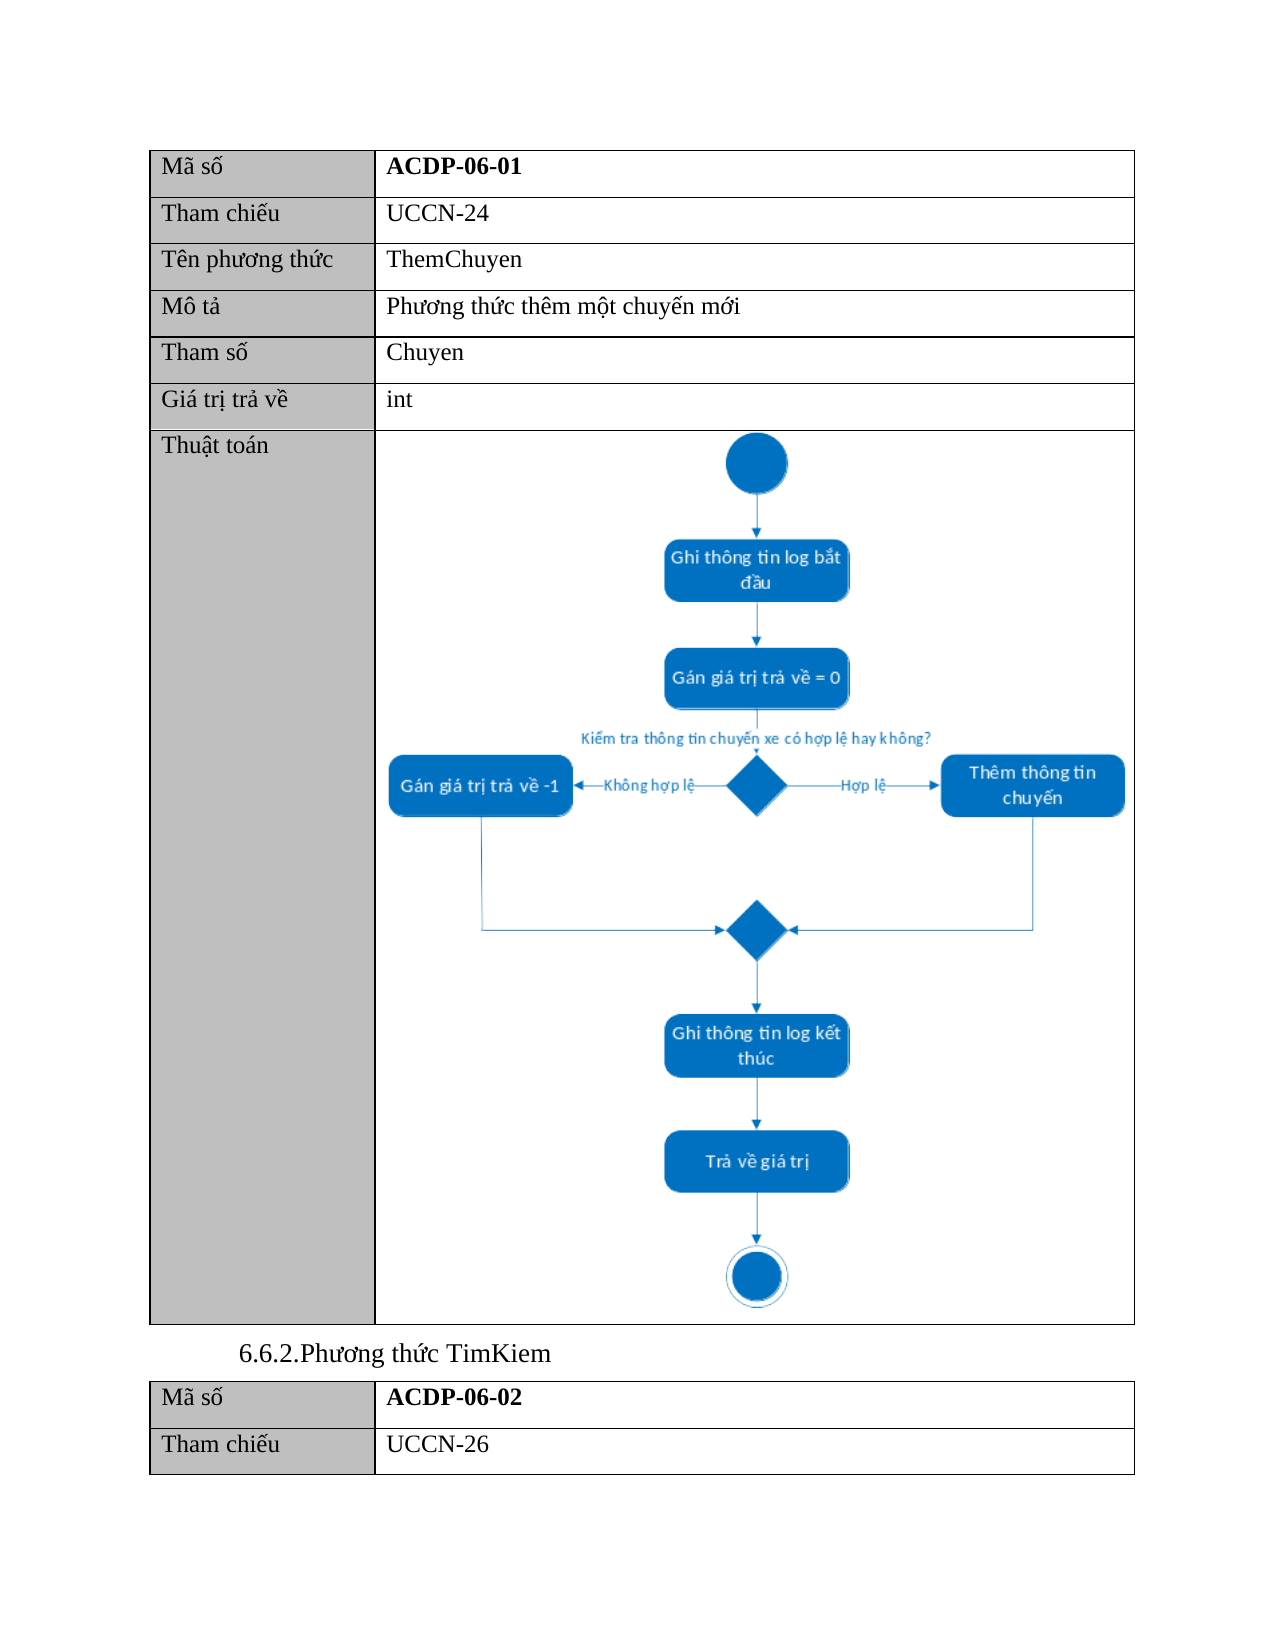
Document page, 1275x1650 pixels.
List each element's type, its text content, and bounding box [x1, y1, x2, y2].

table_cell Chuyen [376, 338, 1134, 383]
table_cell UCCN-24 [376, 198, 1134, 243]
table_cell Tham chiếu [151, 198, 374, 243]
table_cell Giá trị trả về [151, 384, 374, 429]
table_cell Phương thức thêm một chuyến mới [376, 291, 1134, 336]
table_cell ThemChuyen [376, 244, 1134, 290]
table_cell Thuật toán [151, 431, 374, 1324]
table_cell [376, 431, 1134, 1324]
table_cell int [376, 384, 1134, 429]
table_header ACDP-06-01 [376, 151, 1134, 197]
list Phương thức TimKiem [238, 1337, 1125, 1369]
table_header ACDP-06-02 [376, 1382, 1134, 1428]
table_cell Tham chiếu [151, 1429, 374, 1474]
table_cell UCCN-26 [376, 1429, 1134, 1474]
table_header Mã số [151, 151, 374, 197]
table_cell Tên phương thức [151, 244, 374, 290]
table_cell Tham số [151, 338, 374, 383]
table_cell Mô tả [151, 291, 374, 336]
table_header Mã số [151, 1382, 374, 1428]
